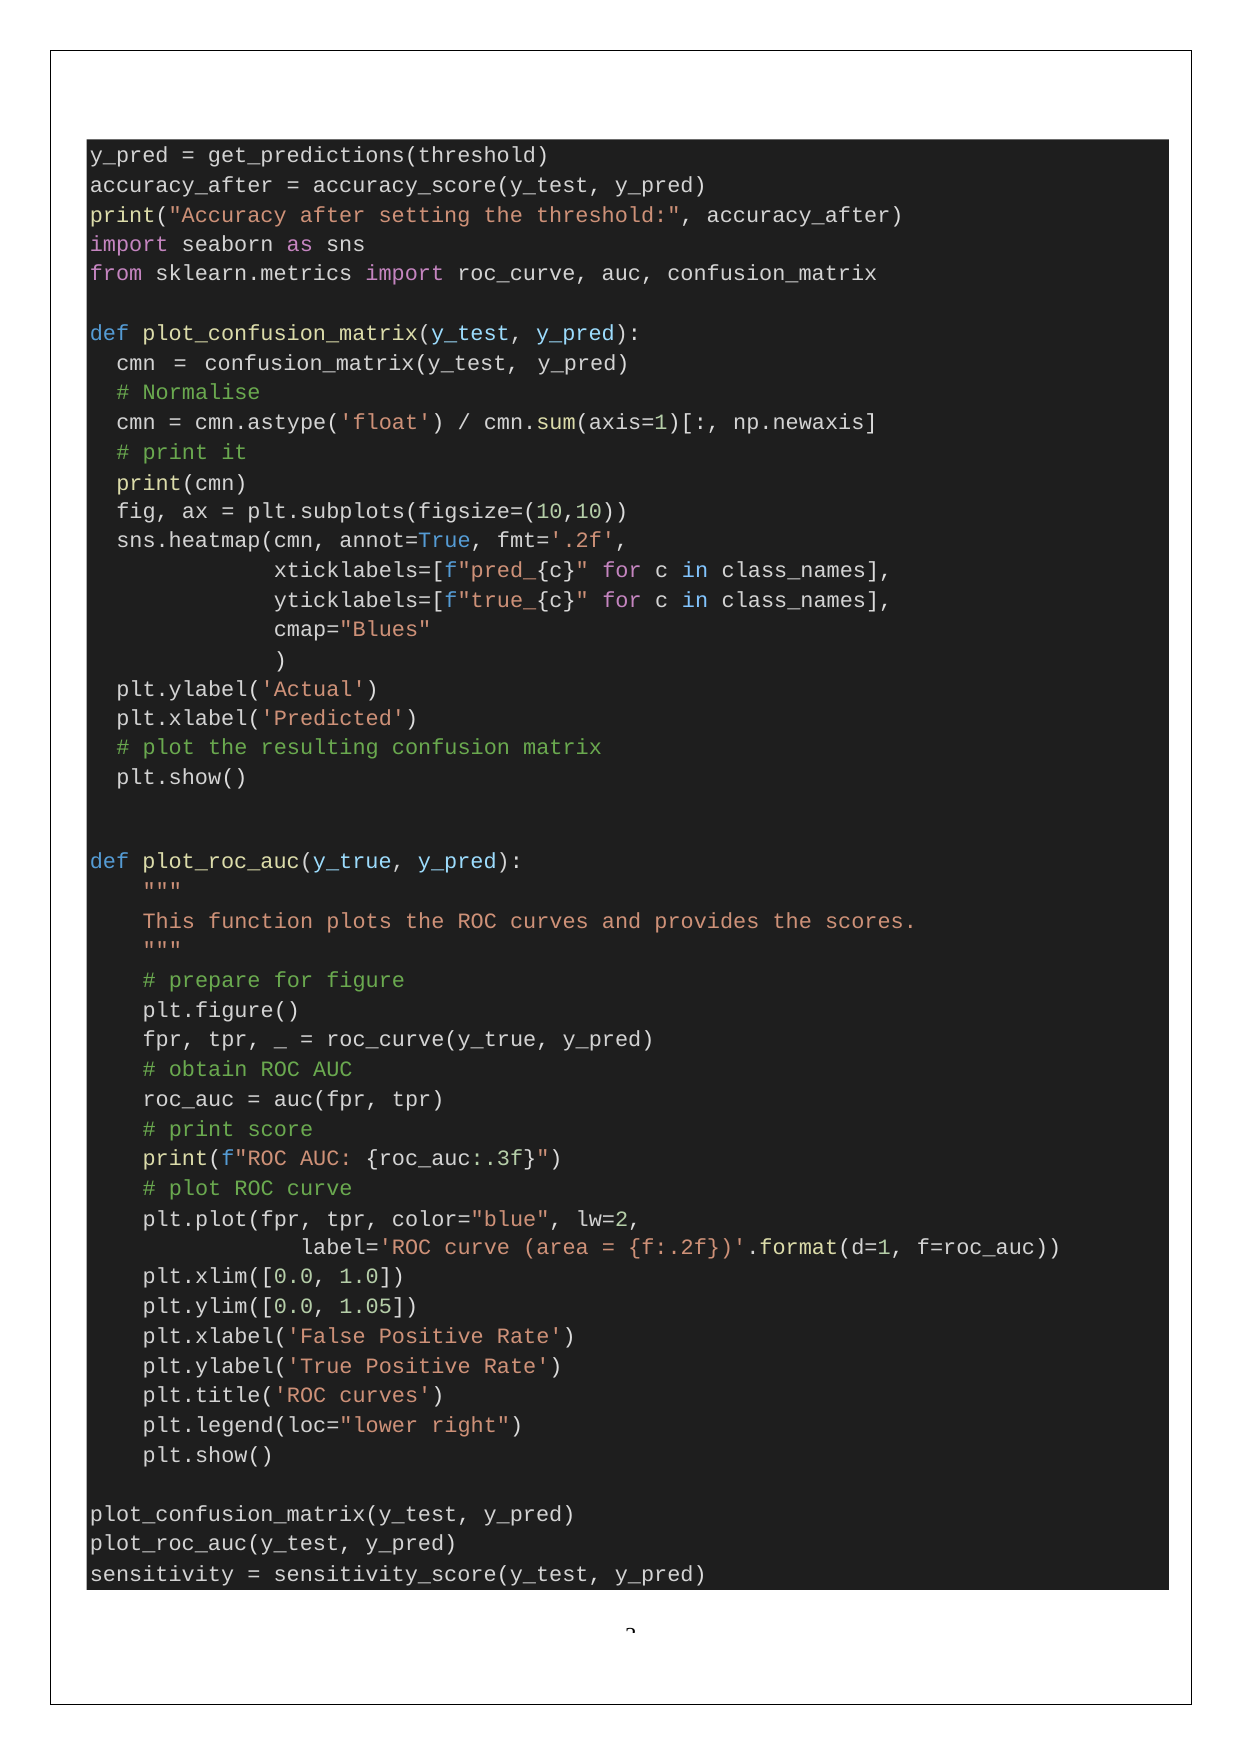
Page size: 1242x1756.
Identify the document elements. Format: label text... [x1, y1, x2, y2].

text from sklearn.metrics import roc_curve, auc, confusion_matrix [89, 262, 1179, 287]
text plt.ylabel('Actual') plt.xlabel('Predicted') [116, 678, 420, 732]
text plot_confusion_matrix(y_test, y_pred) plot_roc_auc(y_test, y_pred) [89, 1503, 577, 1557]
text label='ROC curve (area = {f:.2f})'.format(d=1, f=roc_auc)) plt.xlim([0.0, 1.0]) [142, 1236, 1063, 1290]
text def plot_roc_auc(y_true, y_pred): """ [89, 851, 525, 905]
text plt.ylim([0.0, 1.05]) plt.xlabel('False Positive Rate') plt.ylabel('True Positive Rate') plt.title('ROC curves') plt.legend(loc="lower right") plt.show() [142, 1295, 578, 1469]
text print(cmn) [116, 471, 1179, 495]
text print("Accuracy after setting the threshold:", accuracy_after) import seaborn as sns [89, 204, 906, 258]
text y_pred = get_predictions(threshold) accuracy_after = accuracy_score(y_test, y_pred) [89, 144, 709, 199]
text def plot_confusion_matrix(y_test, y_pred): cmn = confusion_matrix(y_test, y_pred) # Normalise [89, 322, 643, 406]
text roc_auc = auc(fpr, tpr) # print score [142, 1088, 446, 1142]
text # prepare for figure plt.figure() [142, 969, 407, 1024]
text cmn = cmn.astype('float') / cmn.sum(axis=1)[:, np.newaxis] # print it [116, 411, 880, 466]
text print(f"ROC AUC: {roc_auc:.3f}") # plot ROC curve [142, 1147, 564, 1202]
text # plot the resulting confusion matrix plt.show() [116, 736, 604, 791]
text ) [273, 648, 1179, 673]
text fpr, tpr, _ = roc_curve(y_true, y_pred) # obtain ROC AUC [142, 1029, 656, 1083]
text plt.plot(fpr, tpr, color="blue", lw=2, [142, 1207, 1179, 1231]
text fig, ax = plt.subplots(figsize=(10,10)) sns.heatmap(cmn, annot=True, fmt='.2f', [116, 500, 630, 554]
text xticklabels=[f"pred_{c}" for c in class_names], yticklabels=[f"true_{c}" for c in class_names], cmap="Blues" [273, 559, 892, 643]
text This function plots the ROC curves and provides the scores. """ [142, 910, 919, 964]
text sensitivity = sensitivity_score(y_test, y_pred) [89, 1562, 1179, 1587]
